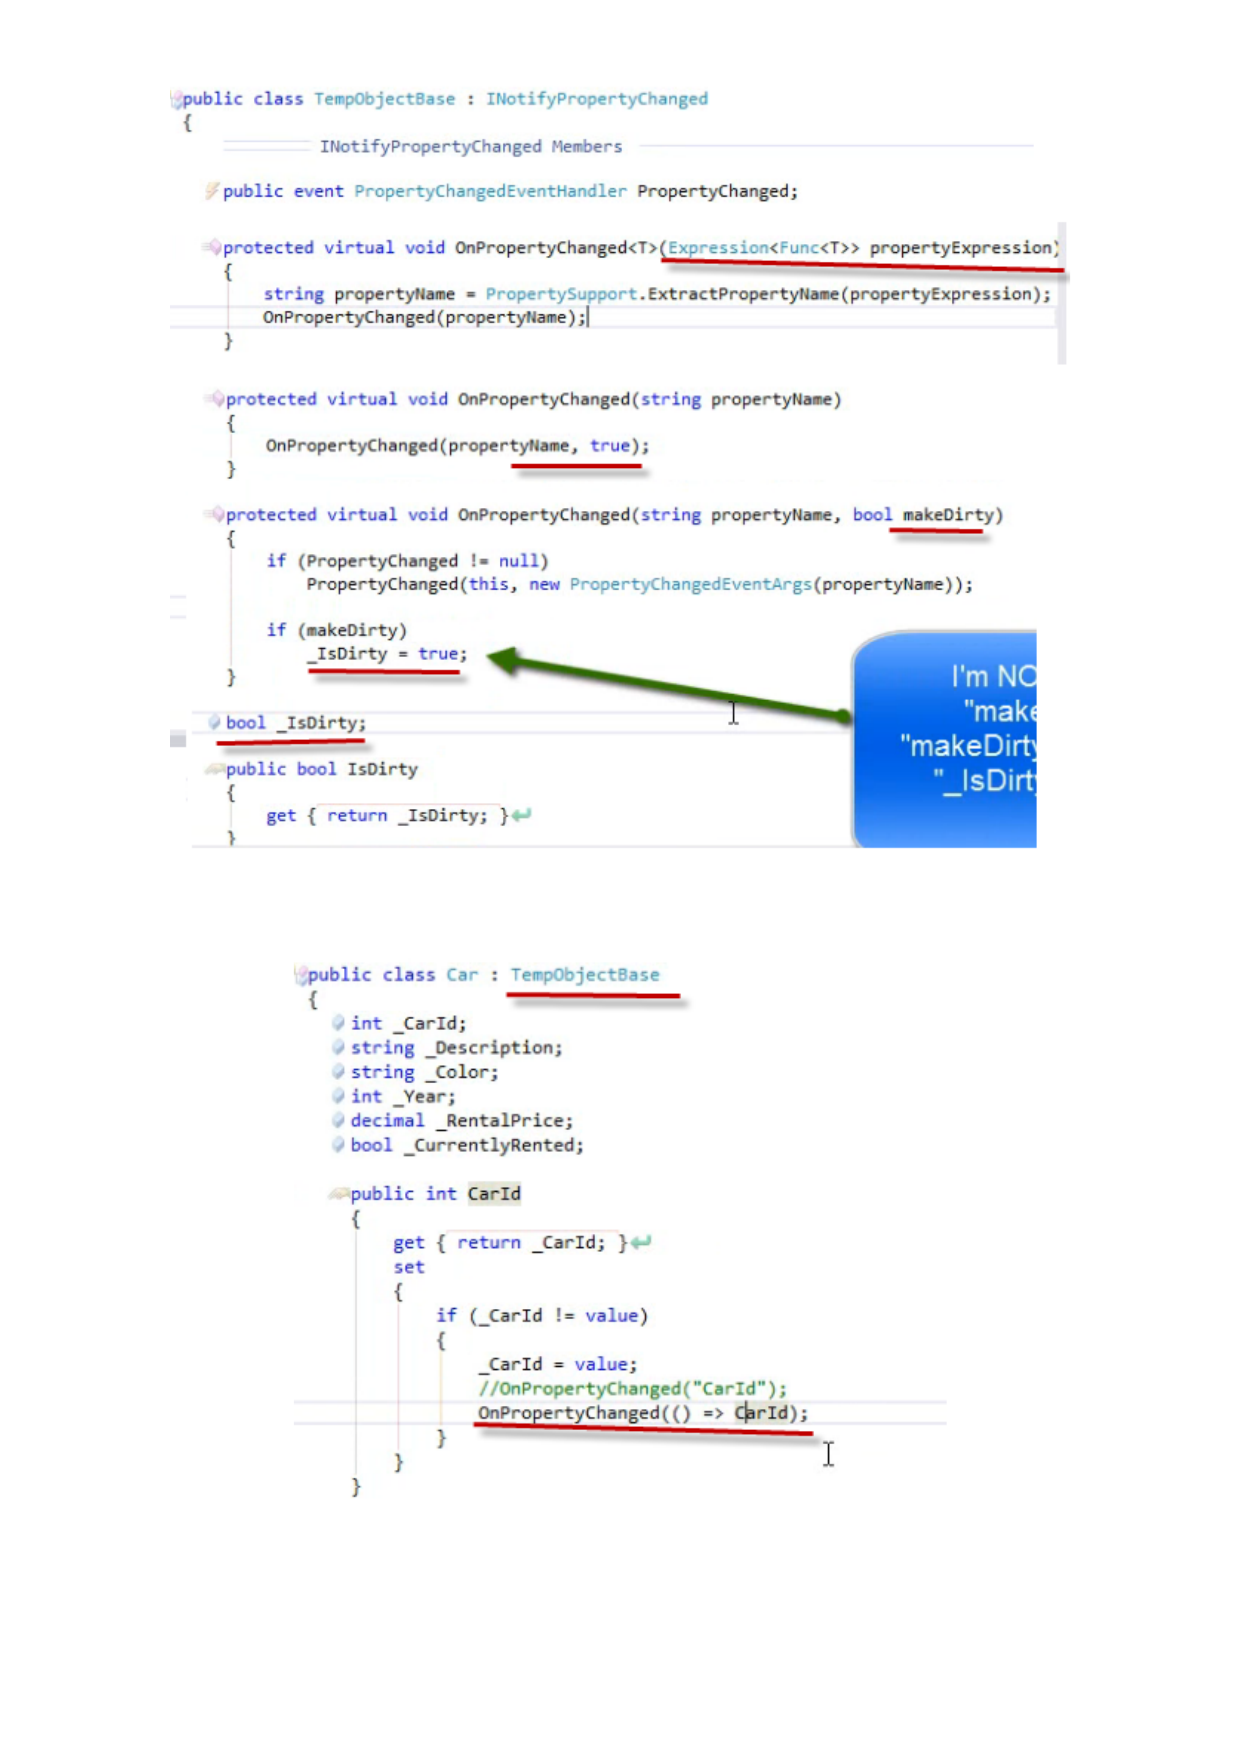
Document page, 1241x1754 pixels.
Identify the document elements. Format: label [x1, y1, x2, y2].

picture [293, 958, 947, 1505]
picture [170, 80, 1071, 863]
